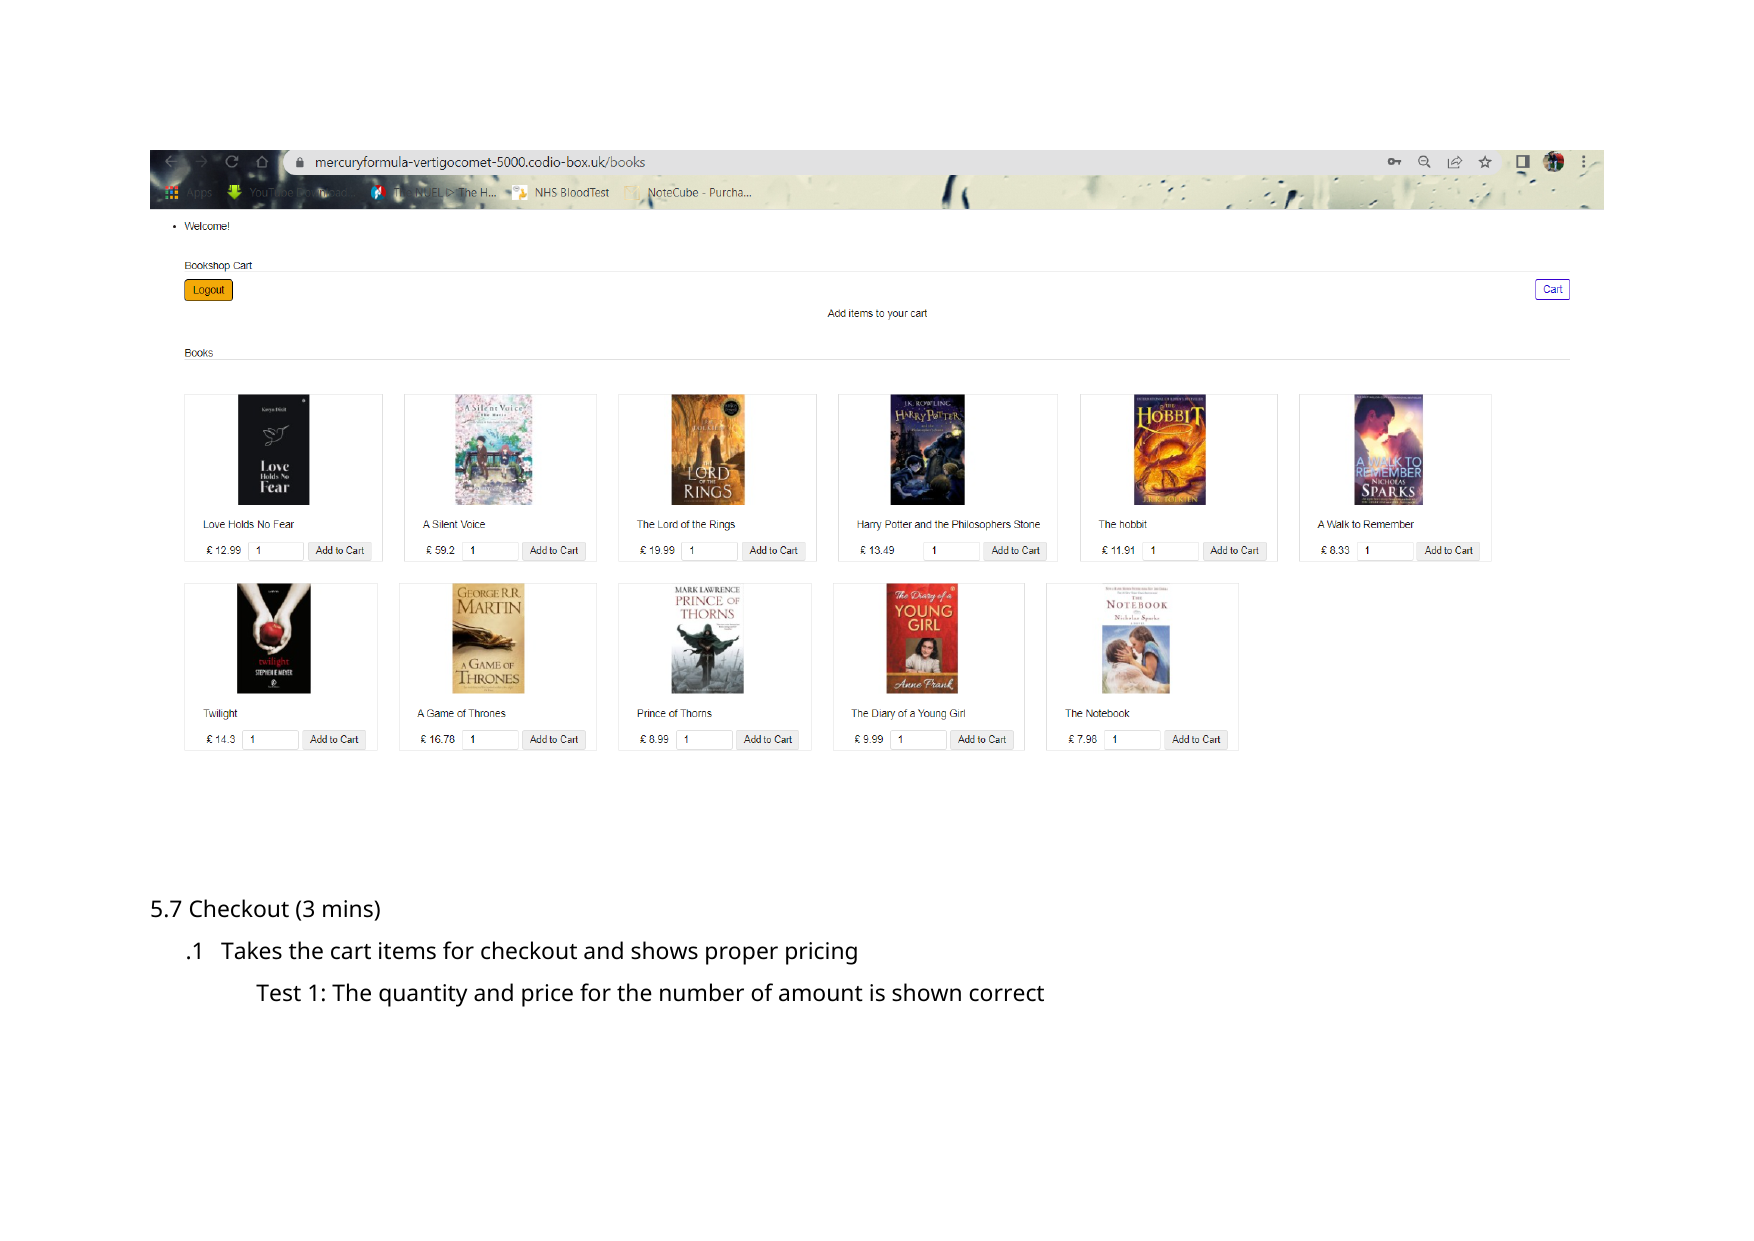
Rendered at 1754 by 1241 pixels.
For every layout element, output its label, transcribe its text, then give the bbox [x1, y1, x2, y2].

text .1 Takes the cart items for checkout and shows proper pricing [150, 935, 1604, 966]
picture [150, 150, 1604, 883]
text Test 1: The quantity and price for the number of amount is shown correct [256, 977, 1604, 1008]
text 5.7 Checkout (3 mins) [150, 893, 1604, 924]
